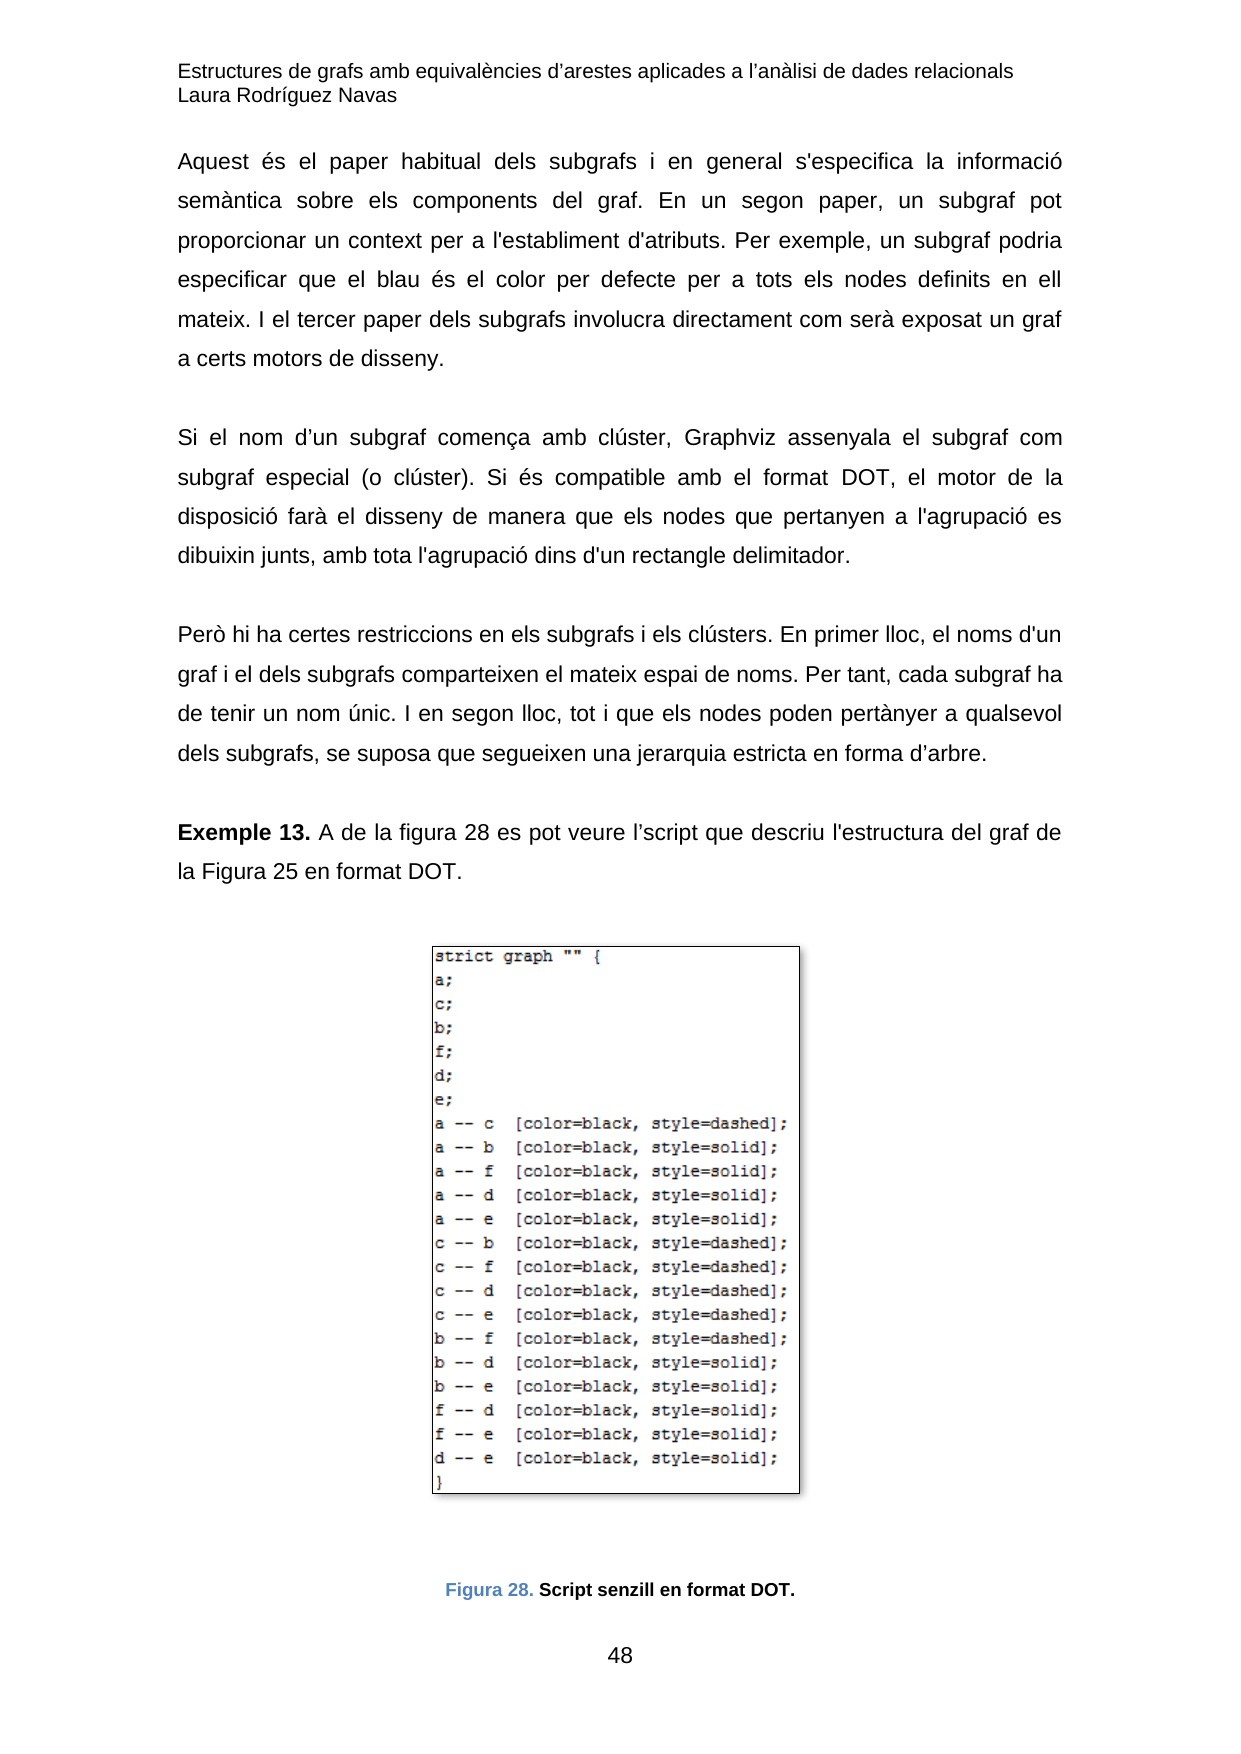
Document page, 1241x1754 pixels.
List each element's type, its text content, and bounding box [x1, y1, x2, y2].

text Però hi ha certes restriccions en els subgrafs i els clústers. En primer lloc, el noms d'un graf i el dels subgrafs comparteixen el mateix espai de noms. Per tant, cada subgraf ha de tenir un nom únic. I en segon lloc, tot i que els nodes poden pertànyer a qualsevol dels subgrafs, se suposa que segueixen una jerarquia estricta en forma d’arbre. [177, 621, 1063, 766]
text Aquest és el paper habitual dels subgrafs i en general s'especifica la informació semàntica sobre els components del graf. En un segon paper, un subgraf pot proporcionar un context per a l'establiment d'atributs. Per exemple, un subgraf podria especificar que el blau és el color per defecte per a tots els nodes definits en ell mateix. I el tercer paper dels subgrafs involucra directament com serà exposat un graf a certs motors de disseny. [177, 148, 1063, 371]
text Exemple 13. A de la figura 28 es pot veure l’script que descriu l'estructura del graf de la figura 25 en format DOT. [177, 819, 1063, 884]
text Si el nom d’un subgraf comença amb clúster, Graphviz assenyala el subgraf com subgraf especial (o clúster). Si és compatible amb el format DOT, el motor de la disposició farà el disseny de manera que els nodes que pertanyen a l'agrupació es dibuixin junts, amb tota l'agrupació dins d'un rectangle delimitador. [177, 424, 1063, 569]
picture [433, 947, 799, 1493]
text Figura 28. Script senzill en format DOT. [177, 1579, 1063, 1600]
